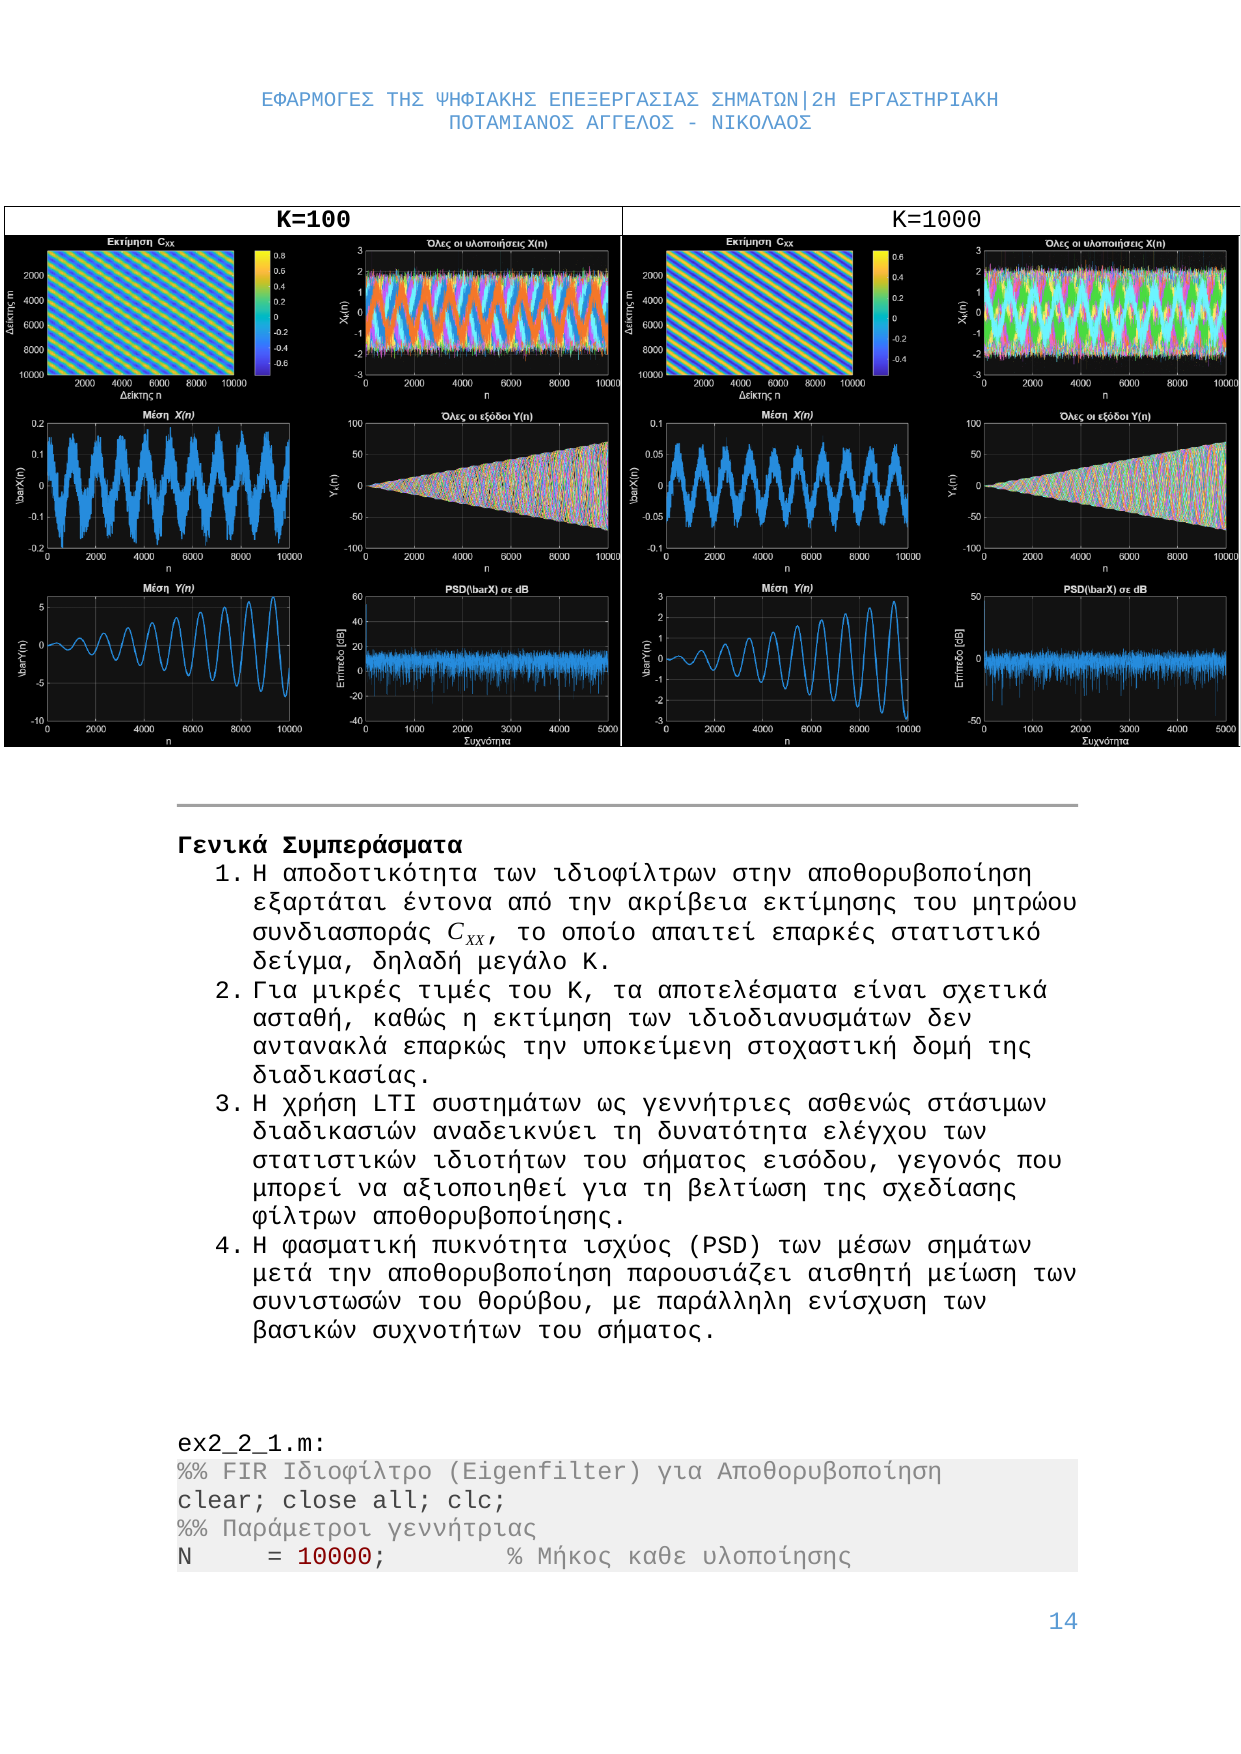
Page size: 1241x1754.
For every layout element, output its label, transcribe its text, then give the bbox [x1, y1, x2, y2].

table_header K=100 [5, 207, 622, 235]
text Γενικά Συμπεράσματα [177, 833, 1078, 861]
picture [4, 236, 621, 747]
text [177, 1459, 1078, 1572]
picture [623, 236, 1239, 747]
list Η αποδοτικότητα των ιδιοφίλτρων στην αποθορυβοποίηση εξαρτάται έντονα από την ακρίβεια εκτίμησης του μητρώου συνδιασποράς , το οποίο απαιτεί επαρκές στατιστικό δείγμα, δηλαδή μεγάλο K. [214, 861, 1078, 977]
list Για μικρές τιμές του K, τα αποτελέσματα είναι σχετικά ασταθή, καθώς η εκτίμηση των ιδιοδιανυσμάτων δεν αντανακλά επαρκώς την υποκείμενη στοχαστική δομή της διαδικασίας. [214, 977, 1078, 1091]
list Η φασματική πυκνότητα ισχύος (PSD) των μέσων σημάτων μετά την αποθορυβοποίηση παρουσιάζει αισθητή μείωση των συνιστωσών του θορύβου, με παράλληλη ενίσχυση των βασικών συχνοτήτων του σήματος. [214, 1232, 1078, 1346]
text ex2_2_1.m: [177, 1431, 1078, 1459]
list Η χρήση LTI συστημάτων ως γεννήτριες ασθενώς στάσιμων διαδικασιών αναδεικνύει τη δυνατότητα ελέγχου των στατιστικών ιδιοτήτων του σήματος εισόδου, γεγονός που μπορεί να αξιοποιηθεί για τη βελτίωση της σχεδίασης φίλτρων αποθορυβοποίησης. [214, 1091, 1078, 1232]
table_header K=1000 [623, 207, 1240, 235]
